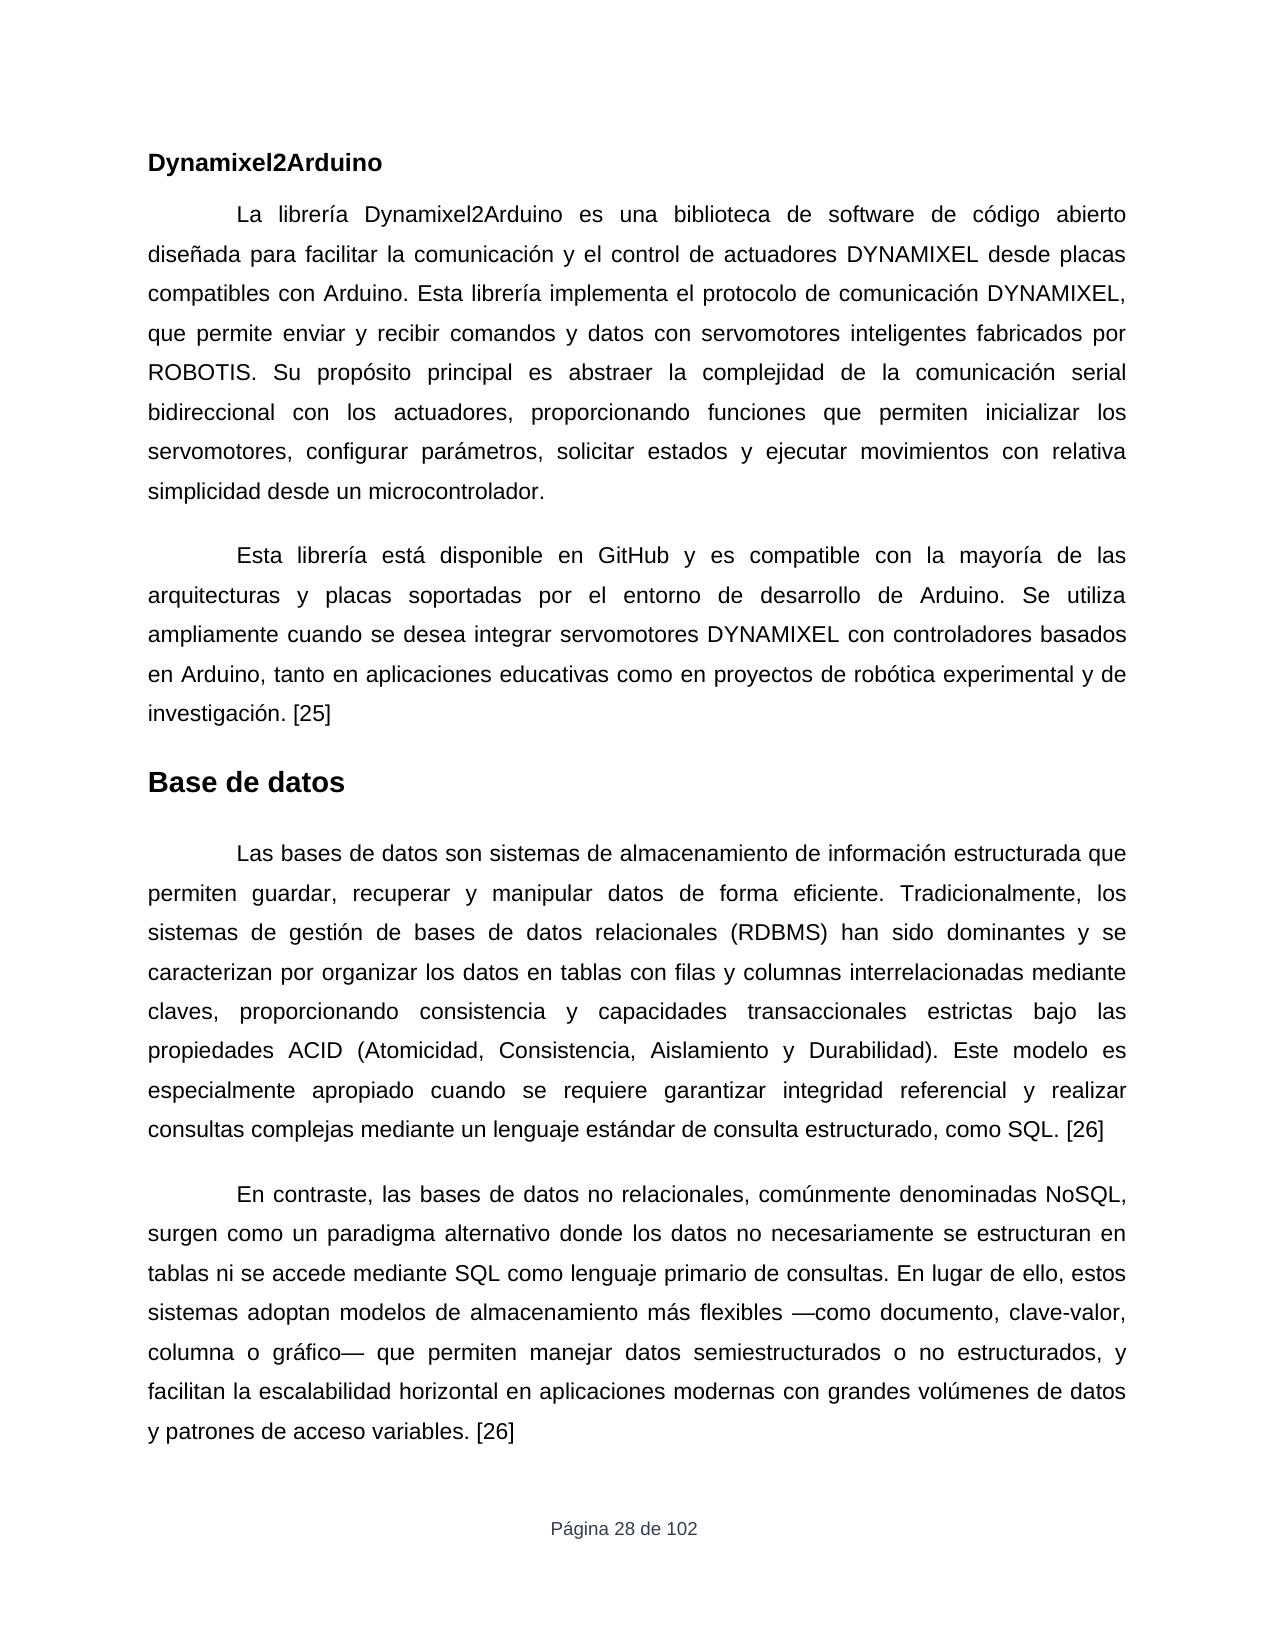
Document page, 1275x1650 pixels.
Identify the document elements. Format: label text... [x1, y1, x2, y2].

text Dynamixel2Arduino [148, 148, 1127, 176]
text Esta librería está disponible en GitHub y es compatible con la mayoría de las arquitecturas y placas soportadas por el entorno de desarrollo de Arduino. Se utiliza ampliamente cuando se desea integrar servomotores DYNAMIXEL con controladores basados en Arduino, tanto en aplicaciones educativas como en proyectos de robótica experimental y de investigación. [25] [148, 542, 1127, 727]
text Las bases de datos son sistemas de almacenamiento de información estructurada que permiten guardar, recuperar y manipular datos de forma eficiente. Tradicionalmente, los sistemas de gestión de bases de datos relacionales (RDBMS) han sido dominantes y se caracterizan por organizar los datos en tablas con filas y columnas interrelacionadas mediante claves, proporcionando consistencia y capacidades transaccionales estrictas bajo las propiedades ACID (Atomicidad, Consistencia, Aislamiento y Durabilidad). Este modelo es especialmente apropiado cuando se requiere garantizar integridad referencial y realizar consultas complejas mediante un lenguaje estándar de consulta estructurado, como SQL. [26] [148, 840, 1127, 1143]
text La librería Dynamixel2Arduino es una biblioteca de software de código abierto diseñada para facilitar la comunicación y el control de actuadores DYNAMIXEL desde placas compatibles con Arduino. Esta librería implementa el protocolo de comunicación DYNAMIXEL, que permite enviar y recibir comandos y datos con servomotores inteligentes fabricados por ROBOTIS. Su propósito principal es abstraer la complejidad de la comunicación serial bidireccional con los actuadores, proporcionando funciones que permiten inicializar los servomotores, configurar parámetros, solicitar estados y ejecutar movimientos con relativa simplicidad desde un microcontrolador. [148, 201, 1127, 504]
text En contraste, las bases de datos no relacionales, comúnmente denominadas NoSQL, surgen como un paradigma alternativo donde los datos no necesariamente se estructuran en tablas ni se accede mediante SQL como lenguaje primario de consultas. En lugar de ello, estos sistemas adoptan modelos de almacenamiento más flexibles —como documento, clave-valor, columna o gráfico— que permiten manejar datos semiestructurados o no estructurados, y facilitan la escalabilidad horizontal en aplicaciones modernas con grandes volúmenes de datos y patrones de acceso variables. [26] [148, 1181, 1127, 1444]
text Base de datos [148, 765, 1127, 798]
